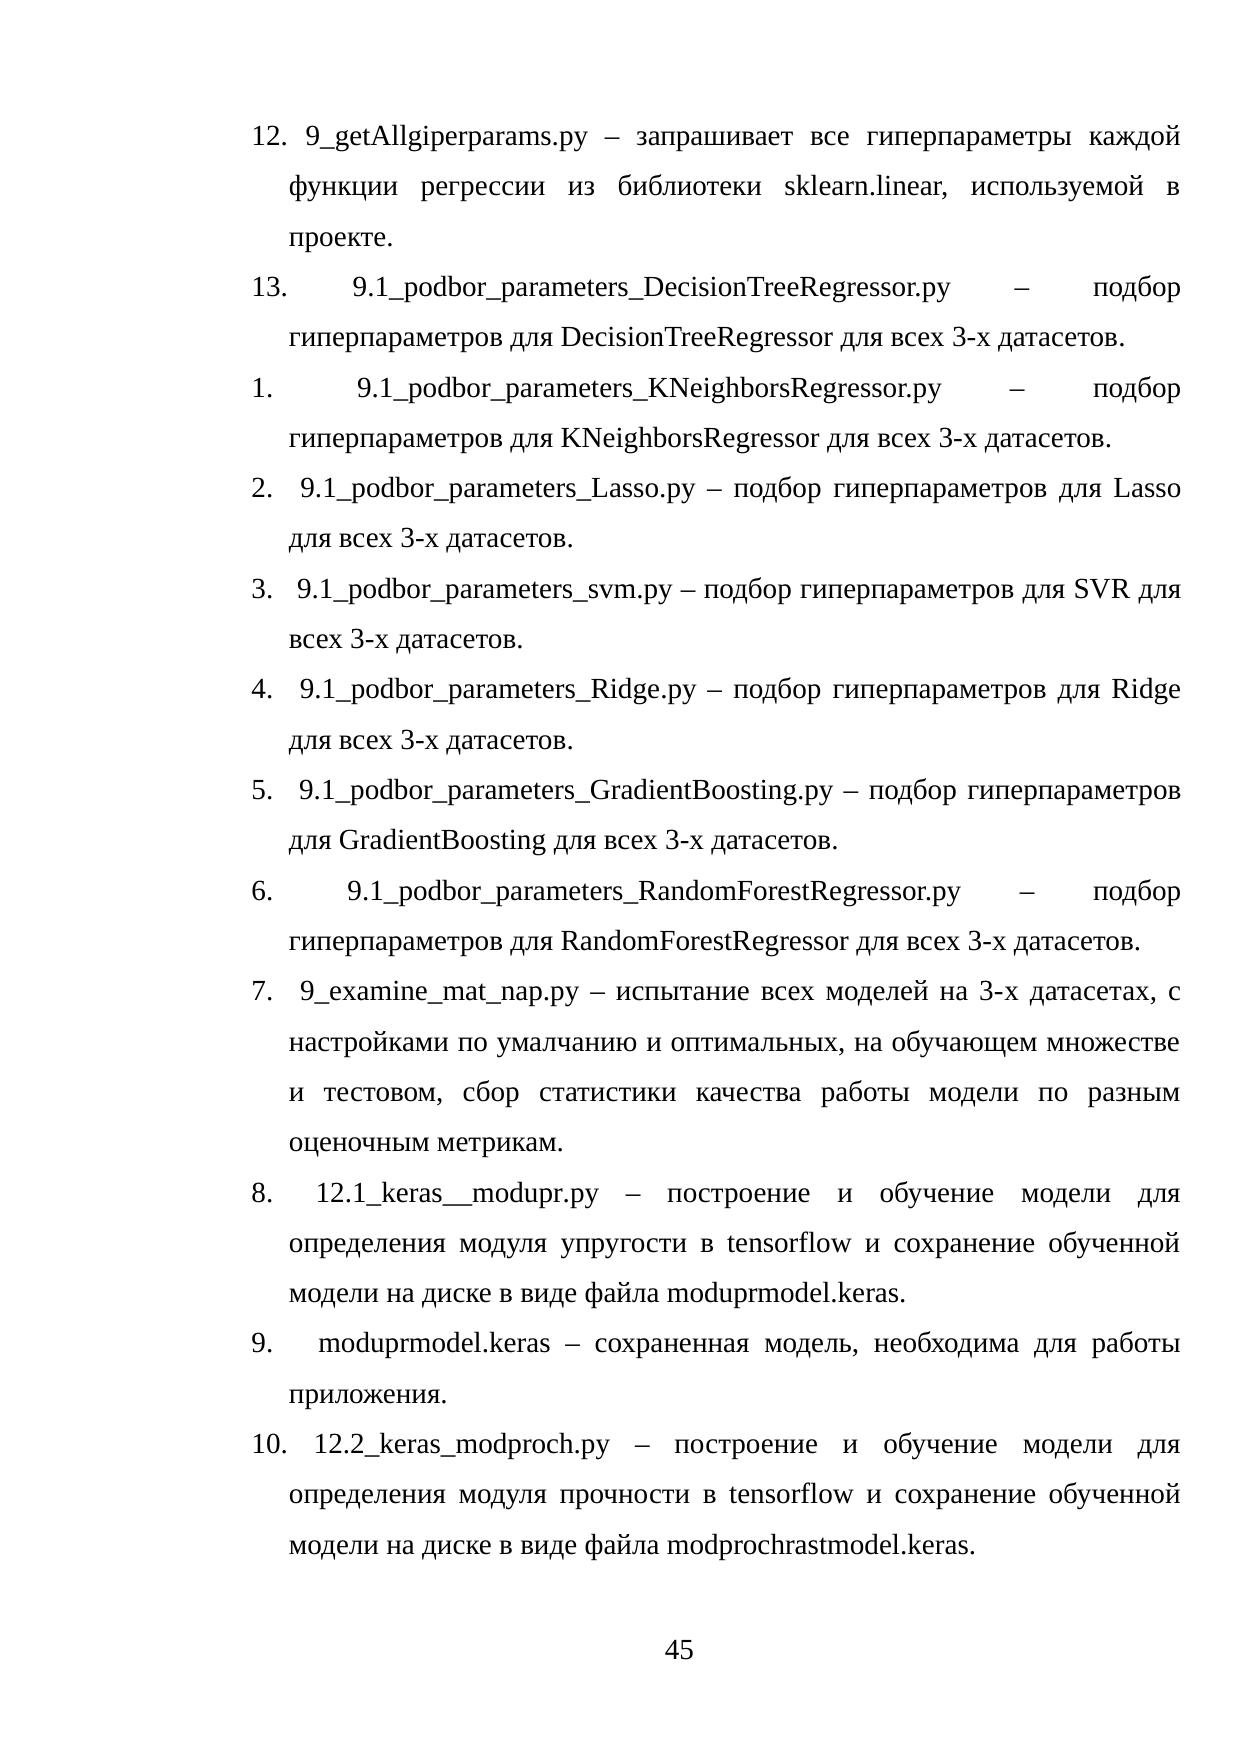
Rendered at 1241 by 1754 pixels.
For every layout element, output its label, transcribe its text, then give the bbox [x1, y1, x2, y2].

list moduprmodel.keras – сохраненная модель, необходима для работы приложения. [251, 1326, 1181, 1409]
list 9.1_podbor_parameters_GradientBoosting.py – подбор гиперпараметров для GradientBoosting для всех 3-х датасетов. [251, 772, 1181, 856]
list 9.1_podbor_parameters_RandomForestRegressor.py – подбор гиперпараметров для RandomForestRegressor для всех 3-х датасетов. [251, 873, 1181, 957]
list 9.1_podbor_parameters_Ridge.py – подбор гиперпараметров для Ridge для всех 3-х датасетов. [251, 672, 1181, 755]
list 12.2_keras_modproch.py – построение и обучение модели для определения модуля прочности в tensorflow и сохранение обученной модели на диске в виде файла modprochrastmodel.keras. [251, 1426, 1181, 1560]
list 9_examine_mat_nap.py – испытание всех моделей на 3-x датасетах, с настройками по умалчанию и оптимальных, на обучающем множестве и тестовом, сбор статистики качества работы модели по разным оценочным метрикам. [251, 973, 1181, 1158]
list 9.1_podbor_parameters_Lasso.py – подбор гиперпараметров для Lasso для всех 3-х датасетов. [251, 470, 1181, 554]
list 9.1_podbor_parameters_KNeighborsRegressor.py – подбор гиперпараметров для KNeighborsRegressor для всех 3-х датасетов. [251, 370, 1181, 453]
list 12.1_keras__modupr.py – построение и обучение модели для определения модуля упругости в tensorflow и сохранение обученной модели на диске в виде файла moduprmodel.keras. [251, 1175, 1181, 1309]
list 9.1_podbor_parameters_svm.py – подбор гиперпараметров для SVR для всех 3-х датасетов. [251, 571, 1181, 655]
list 9_getAllgiperparams.py – запрашивает все гиперпараметры каждой функции регрессии из библиотеки sklearn.linear, используемой в проекте. [251, 118, 1181, 252]
list 9.1_podbor_parameters_DecisionTreeRegressor.py – подбор гиперпараметров для DecisionTreeRegressor для всех 3-х датасетов. [251, 269, 1181, 353]
